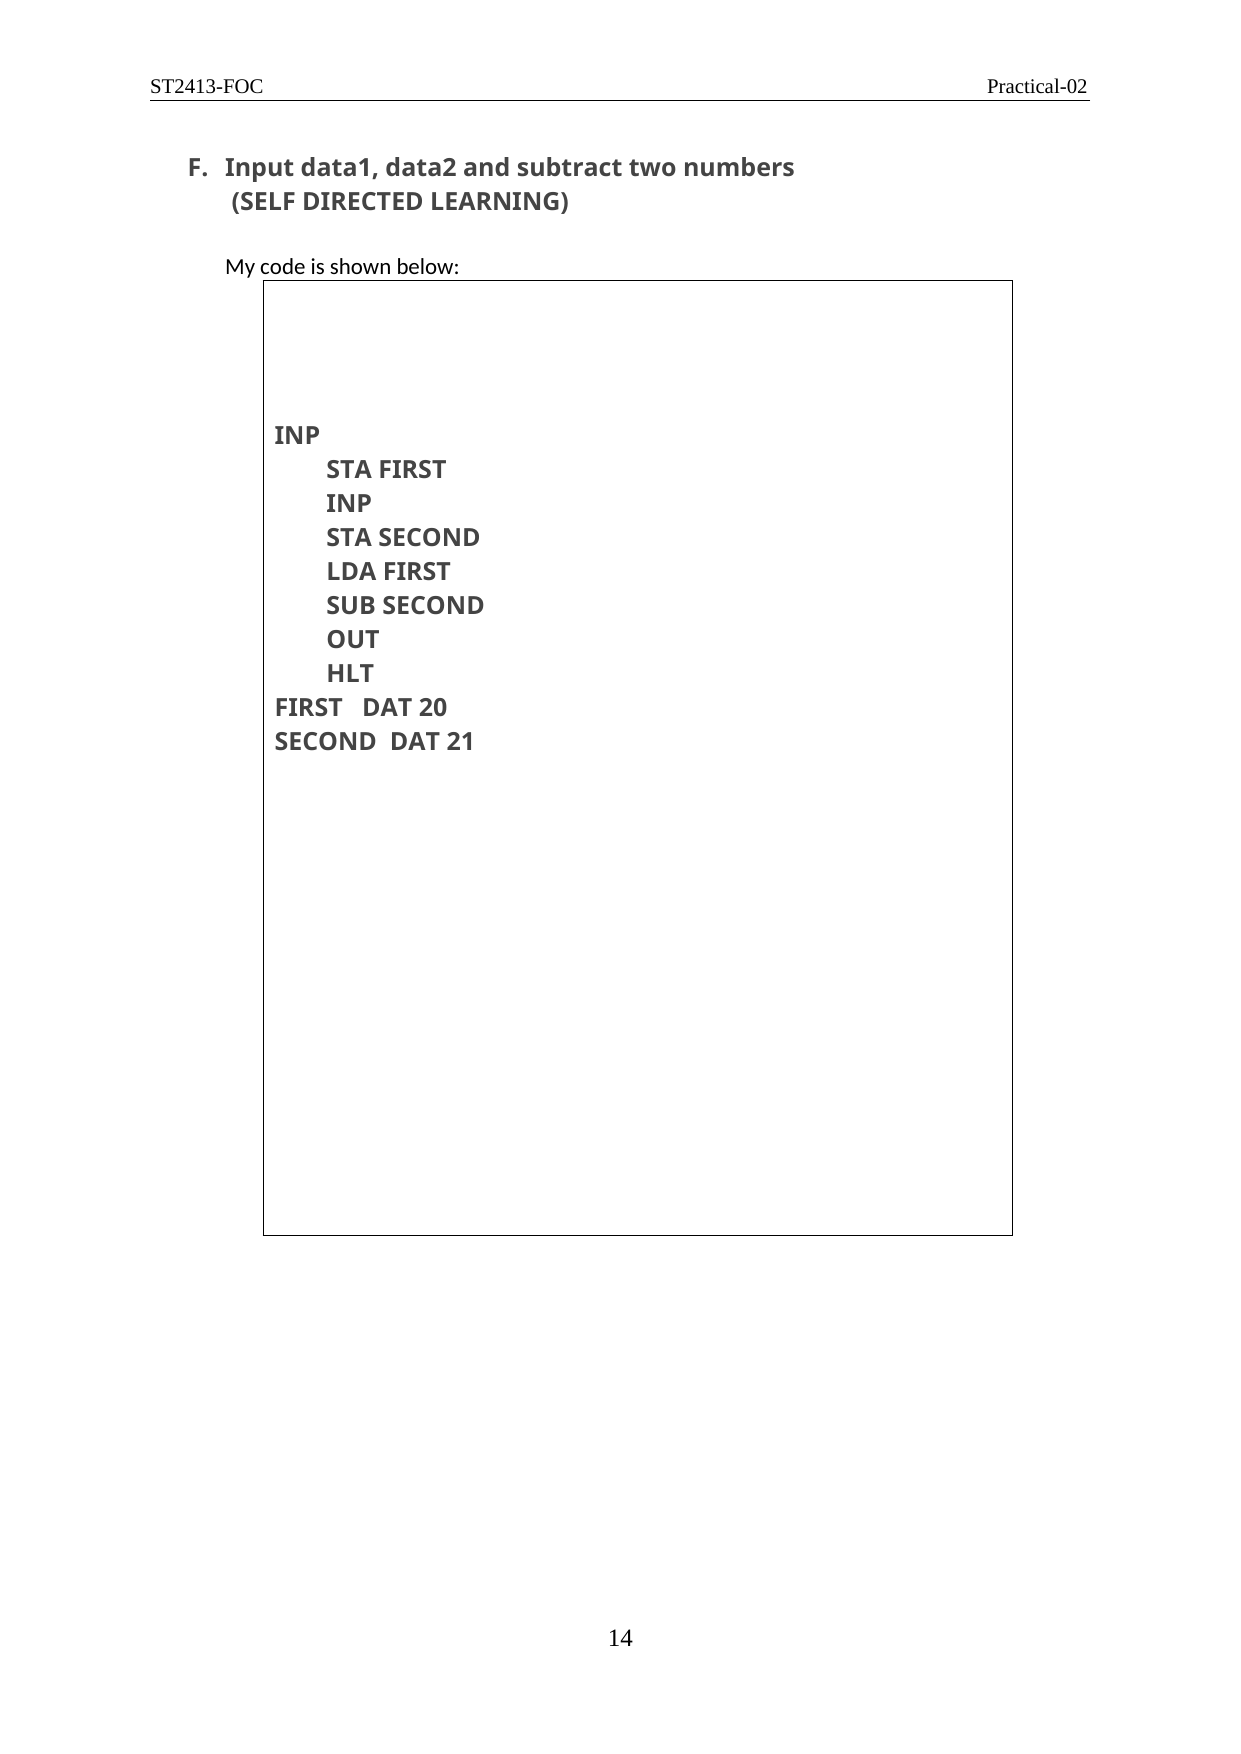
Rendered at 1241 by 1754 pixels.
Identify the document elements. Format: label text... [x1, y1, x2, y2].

list Input data1, data2 and subtract two numbers (SELF DIRECTED LEARNING) [187, 150, 1090, 218]
text My code is shown below: [225, 252, 1090, 280]
table_header INP STA FIRST INP STA SECOND LDA FIRST SUB SECOND OUT HLT FIRST DAT 20 SECOND DAT 21 [264, 281, 1012, 1235]
